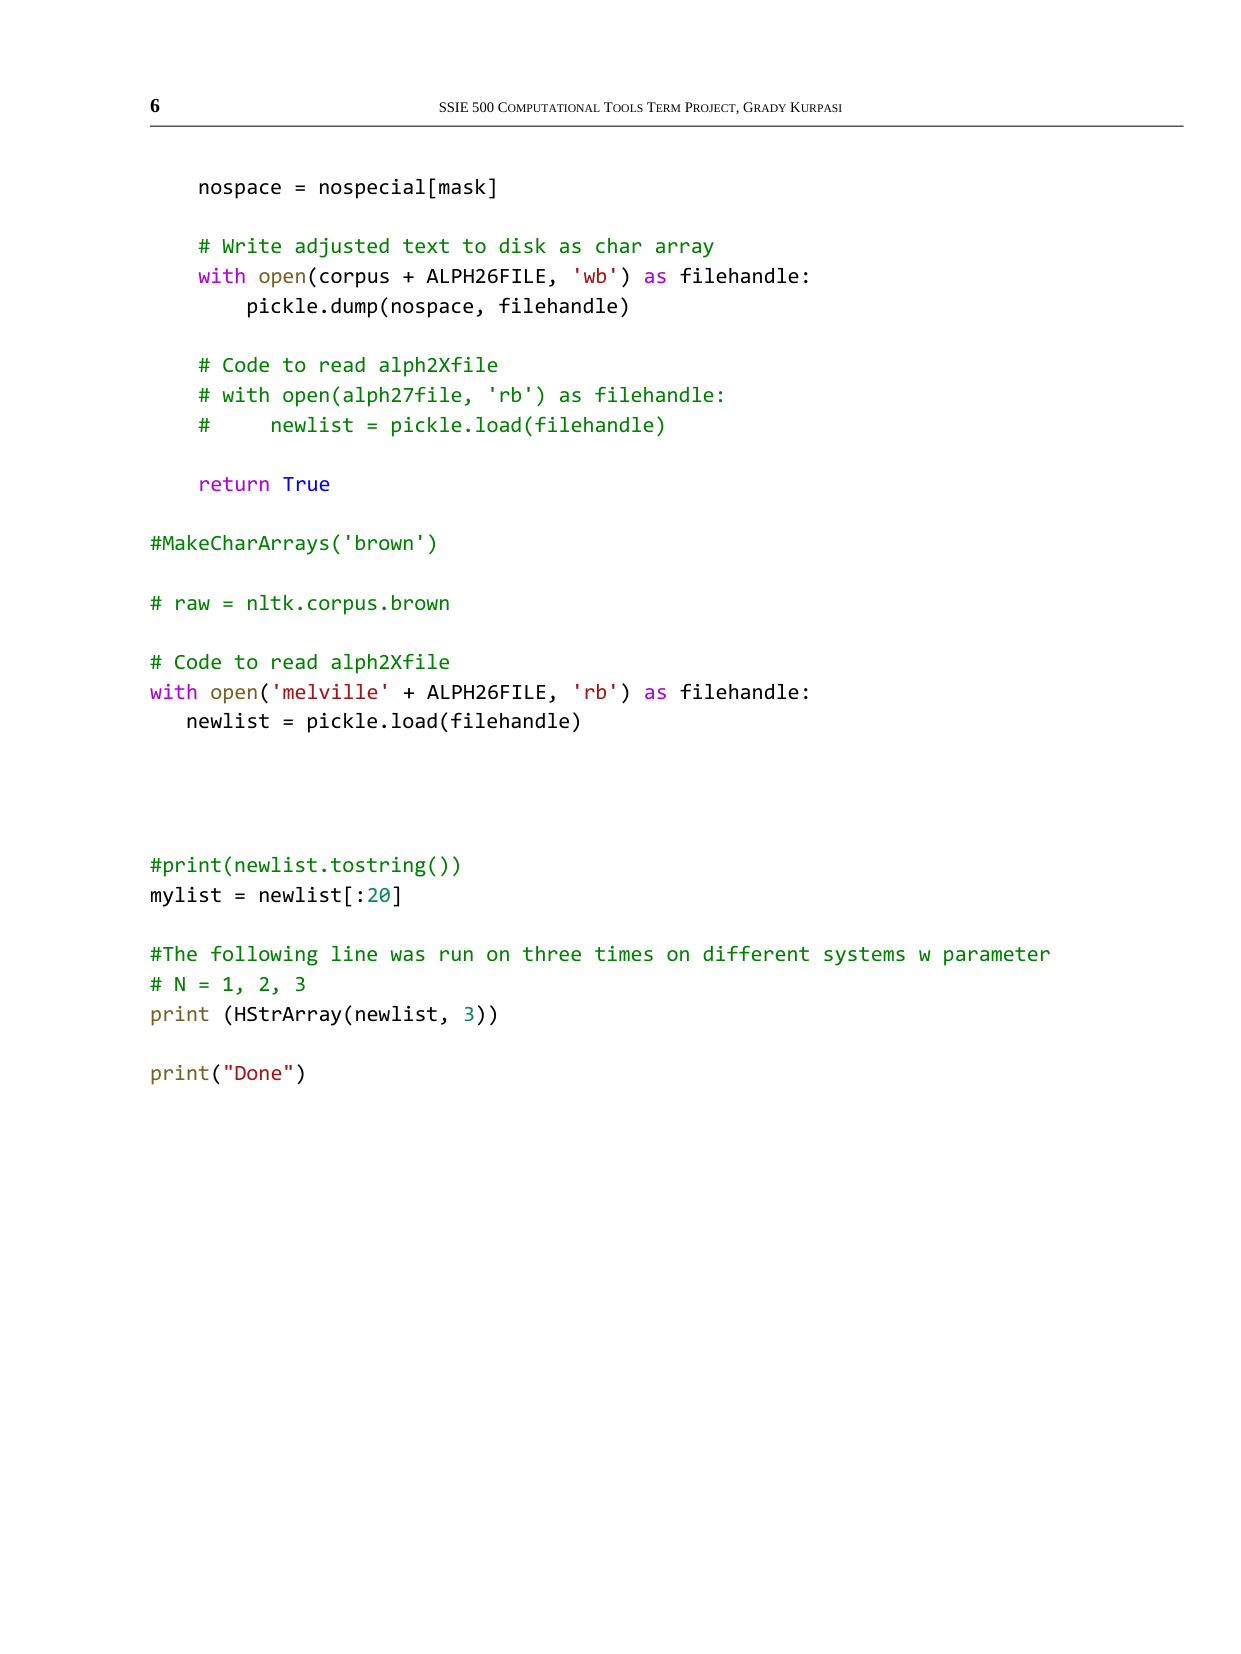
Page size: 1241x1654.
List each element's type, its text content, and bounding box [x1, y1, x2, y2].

text with open('melville' + ALPH26FILE, 'rb') as filehandle: [150, 675, 1090, 705]
text newlist = pickle.load(filehandle) [150, 705, 1090, 734]
text # N = 1, 2, 3 [150, 967, 1090, 997]
text # with open(alph27file, 'rb') as filehandle: [150, 378, 1090, 408]
text #The following line was run on three times on different systems w parameter [150, 938, 1090, 967]
text # newlist = pickle.load(filehandle) [150, 408, 1090, 438]
text pickle.dump(nospace, filehandle) [150, 289, 1090, 319]
text #print(newlist.tostring()) [150, 849, 1090, 878]
text print("Done") [150, 1056, 1090, 1086]
text mylist = newlist[:20] [150, 878, 1090, 908]
text # Write adjusted text to disk as char array [150, 230, 1090, 259]
text return True [150, 467, 1090, 497]
text #MakeCharArrays('brown') [150, 527, 1090, 556]
text nospace = nospecial[mask] [150, 171, 1090, 200]
text # raw = nltk.corpus.brown [150, 586, 1090, 616]
text # Code to read alph2Xfile [150, 349, 1090, 378]
text print (HStrArray(newlist, 3)) [150, 997, 1090, 1027]
text # Code to read alph2Xfile [150, 646, 1090, 675]
text with open(corpus + ALPH26FILE, 'wb') as filehandle: [150, 259, 1090, 289]
